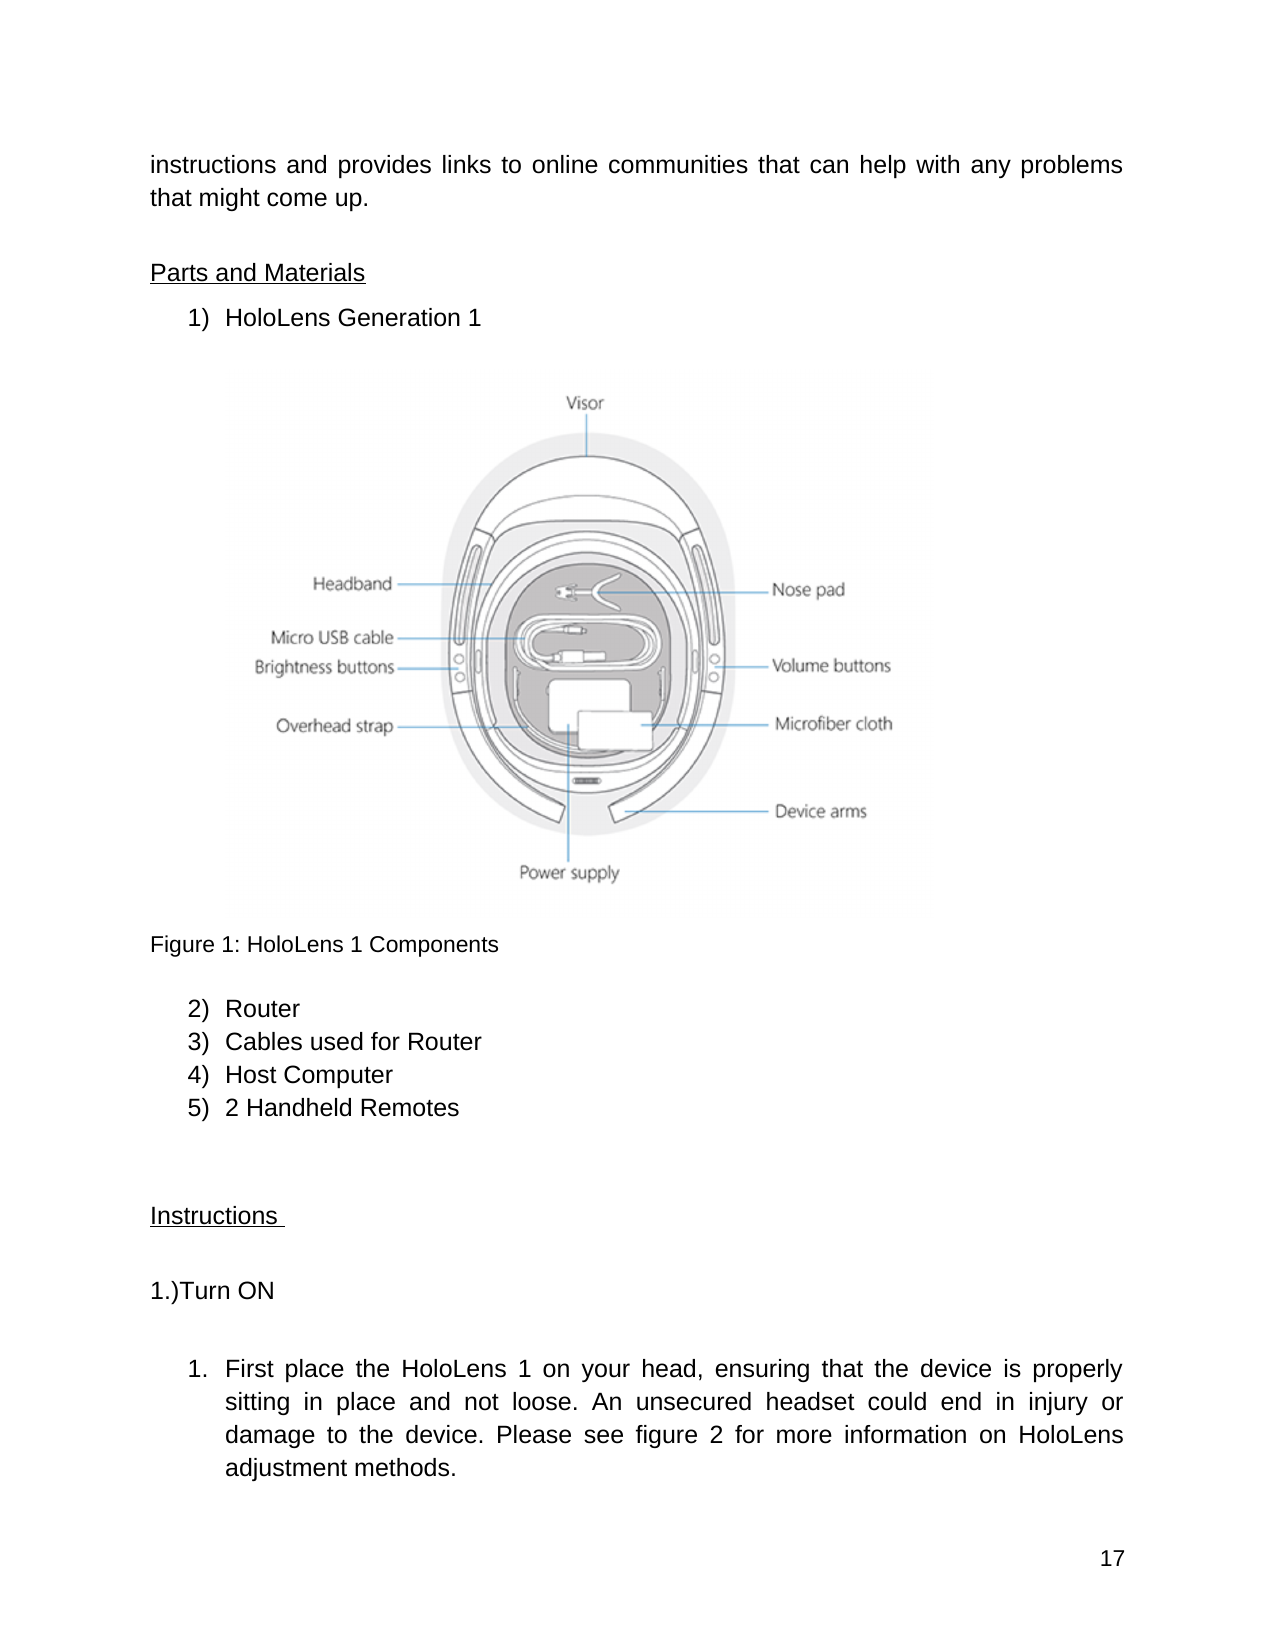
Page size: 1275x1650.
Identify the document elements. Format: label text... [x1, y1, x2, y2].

list 2 Handheld Remotes [187, 1093, 1125, 1122]
list Cables used for Router [187, 1027, 1125, 1056]
picture [225, 369, 935, 918]
list Router [187, 994, 1125, 1023]
subtitle Parts and Materials [150, 258, 1125, 286]
subtitle Instructions [150, 1201, 1125, 1230]
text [150, 150, 1125, 212]
list Host Computer [187, 1060, 1125, 1089]
list First place the HoloLens 1 on your head, ensuring that the device is properly sitting in place and not loose. An unsecured headset could end in injury or damage to the device. Please see figure 2 for more information on HoloLens adjustment methods. [187, 1354, 1125, 1482]
list HoloLens Generation 1 [187, 303, 1125, 332]
text Figure 1: HoloLens 1 Components [150, 931, 1125, 957]
subtitle 1.)Turn ON [150, 1276, 1125, 1304]
